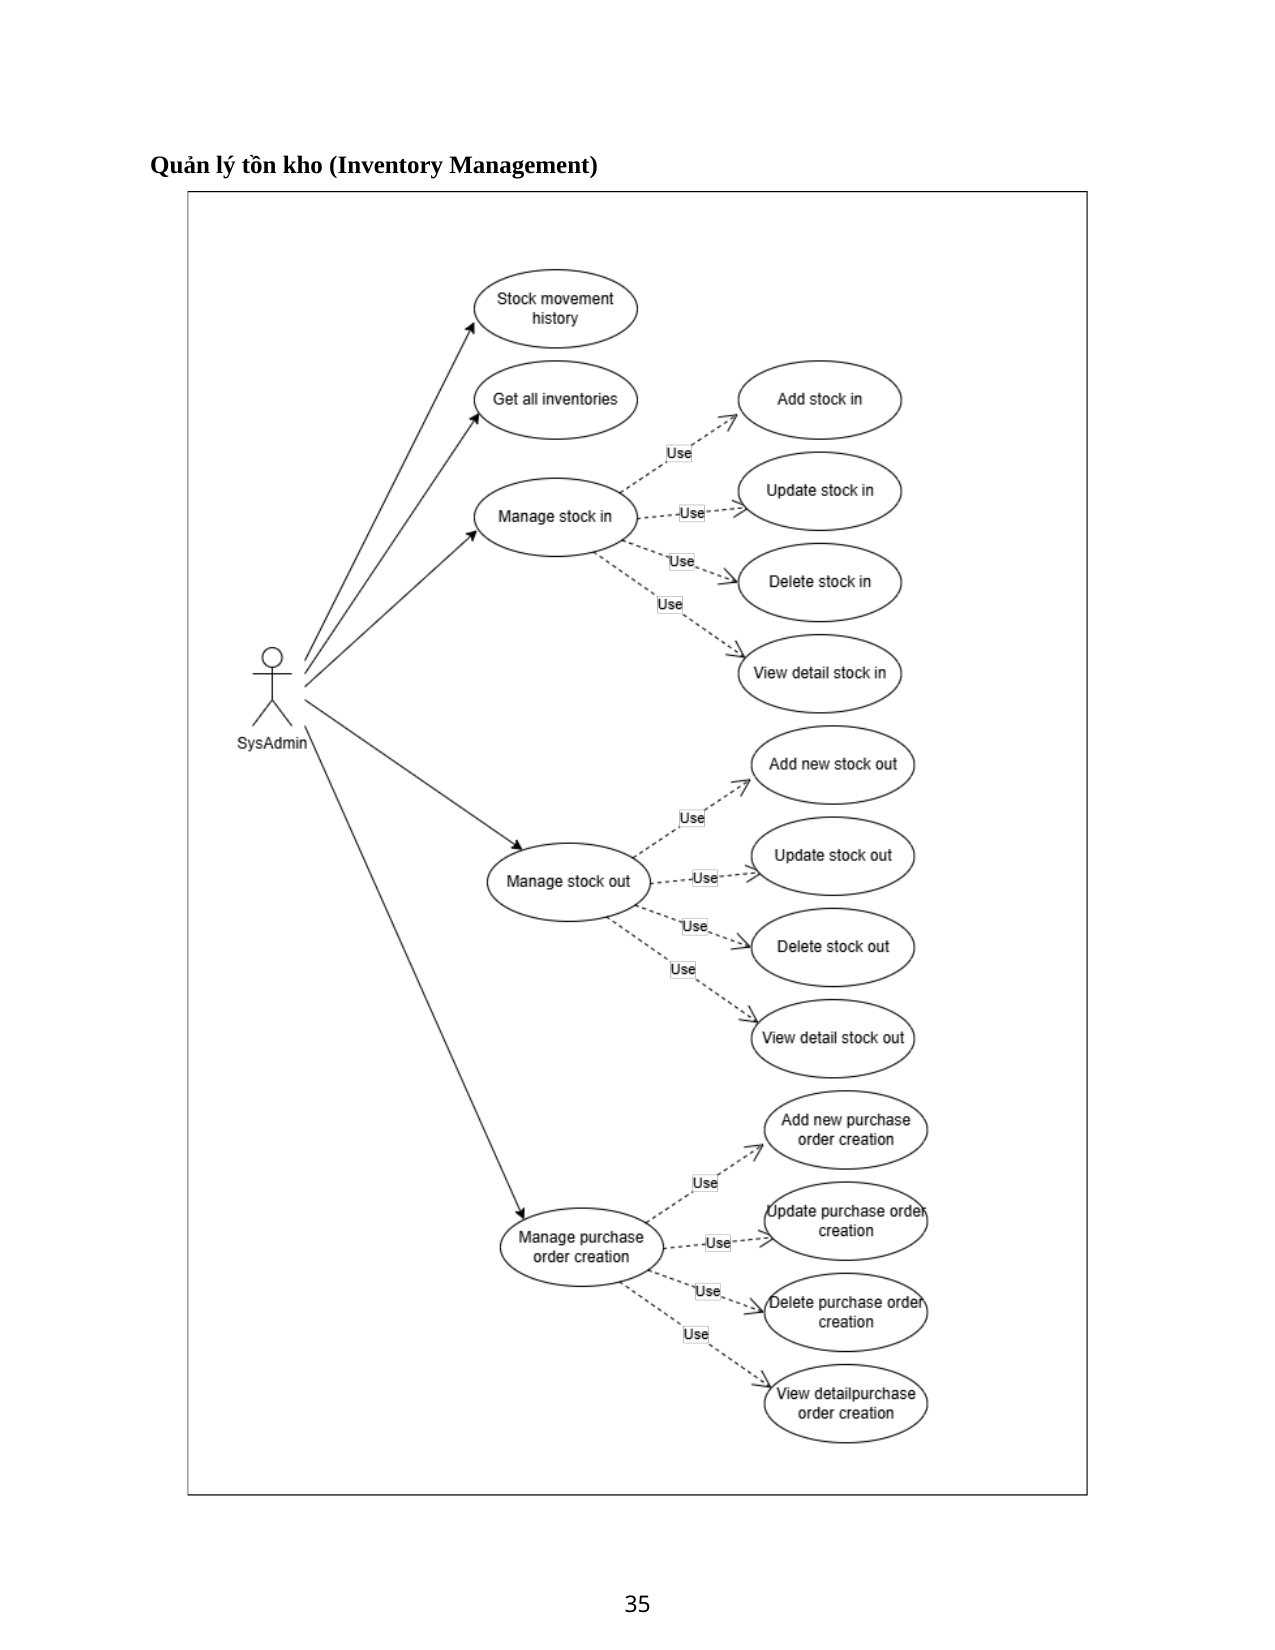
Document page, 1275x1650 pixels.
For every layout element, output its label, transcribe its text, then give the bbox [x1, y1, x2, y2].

picture [187, 191, 1088, 1497]
text Quản lý tồn kho (Inventory Management) [150, 150, 1125, 179]
